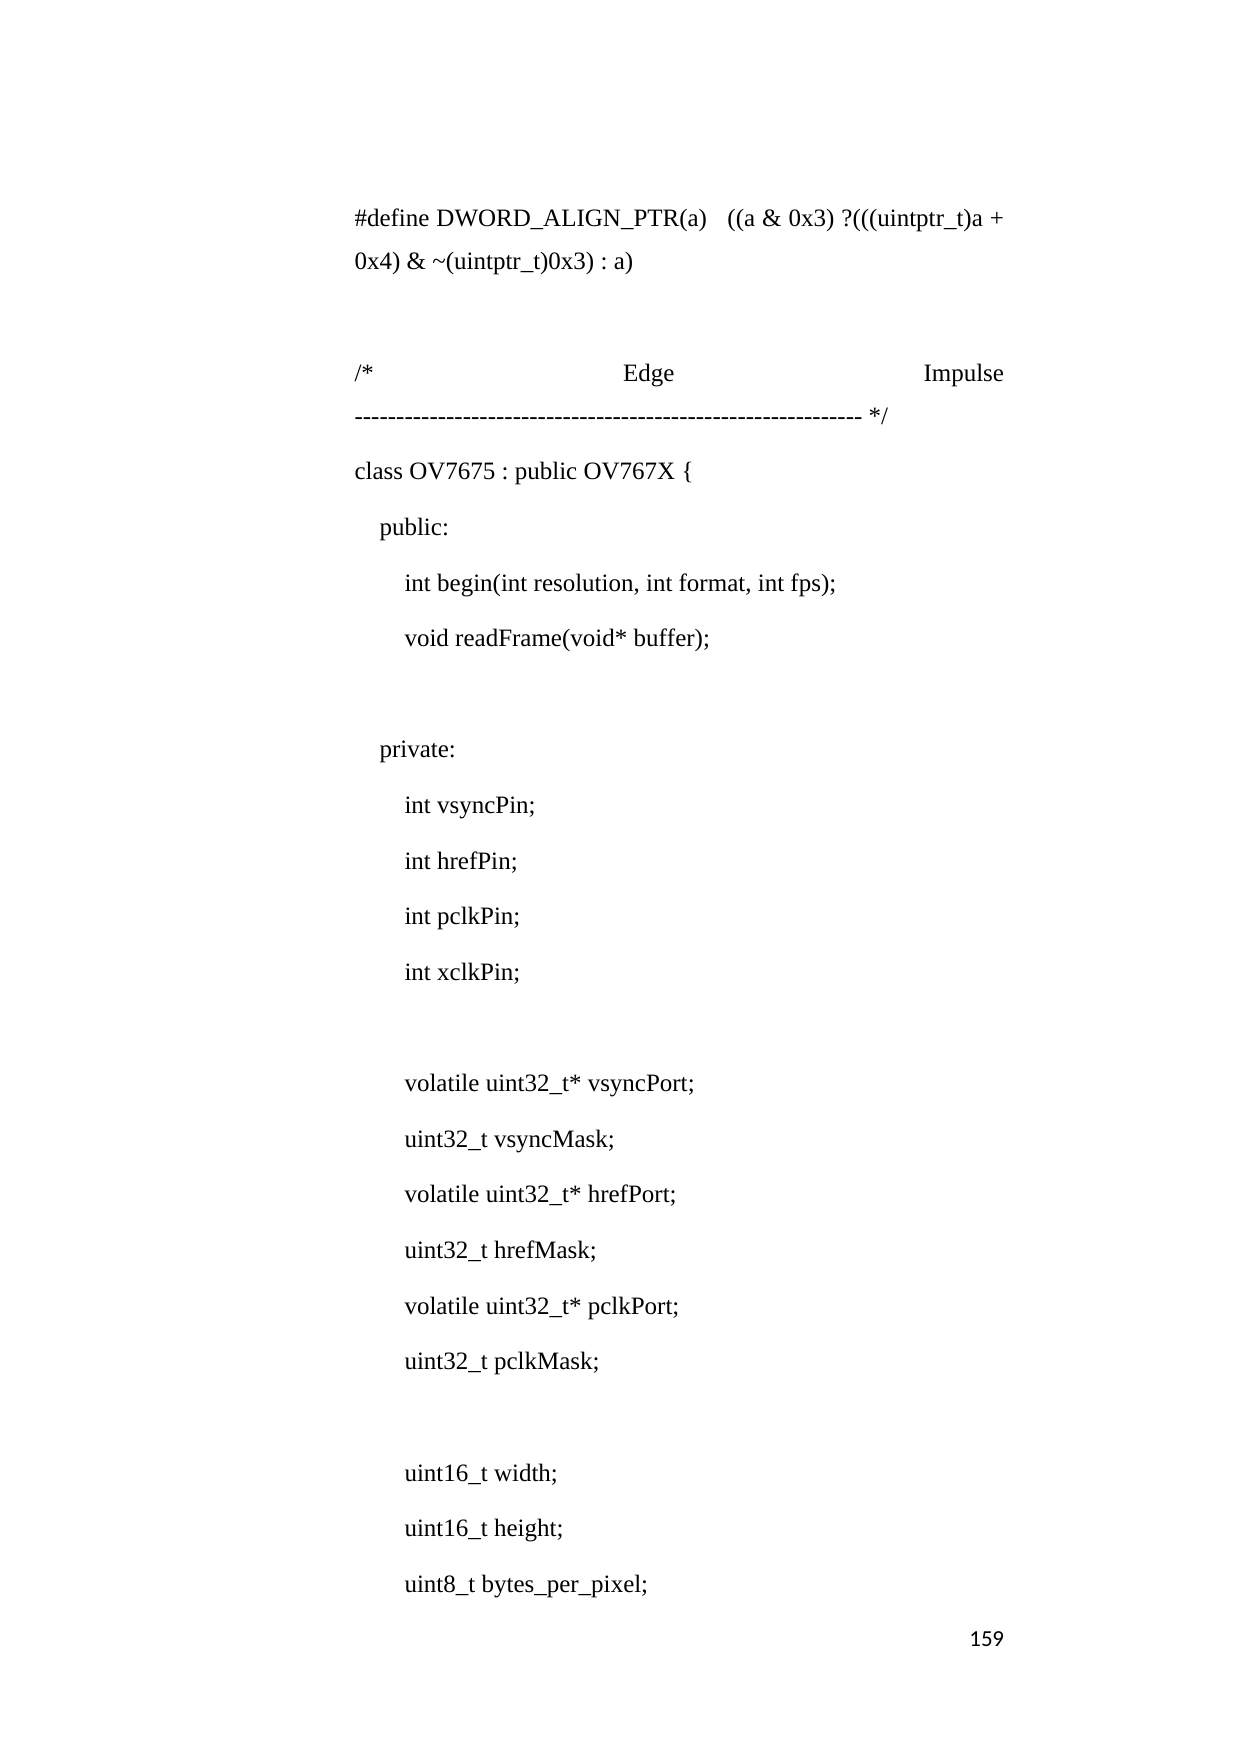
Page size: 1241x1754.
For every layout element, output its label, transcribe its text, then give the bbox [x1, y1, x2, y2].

text public: [354, 512, 1004, 541]
text volatile uint32_t* vsyncPort; [354, 1068, 1004, 1097]
text #define DWORD_ALIGN_PTR(a) ((a & 0x3) ?(((uintptr_t)a + 0x4) & ~(uintptr_t)0x3) : a) [354, 203, 1004, 275]
text uint32_t pclkMask; [354, 1346, 1004, 1375]
text volatile uint32_t* pclkPort; [354, 1291, 1004, 1319]
text void readFrame(void* buffer); [354, 623, 1004, 652]
text class OV7675 : public OV767X { [354, 456, 1004, 485]
text int vsyncPin; [354, 790, 1004, 819]
text int hrefPin; [354, 846, 1004, 874]
text uint32_t hrefMask; [354, 1235, 1004, 1264]
text uint16_t height; [354, 1513, 1004, 1542]
text uint32_t vsyncMask; [354, 1124, 1004, 1153]
text uint16_t width; [354, 1458, 1004, 1486]
text private: [354, 734, 1004, 763]
text int xclkPin; [354, 957, 1004, 986]
text /* Edge Impulse ------------------------------------------------------------- */ [354, 358, 1004, 429]
text int begin(int resolution, int format, int fps); [354, 568, 1004, 596]
text volatile uint32_t* hrefPort; [354, 1179, 1004, 1208]
text int pclkPin; [354, 901, 1004, 930]
text uint8_t bytes_per_pixel; [354, 1569, 1004, 1598]
